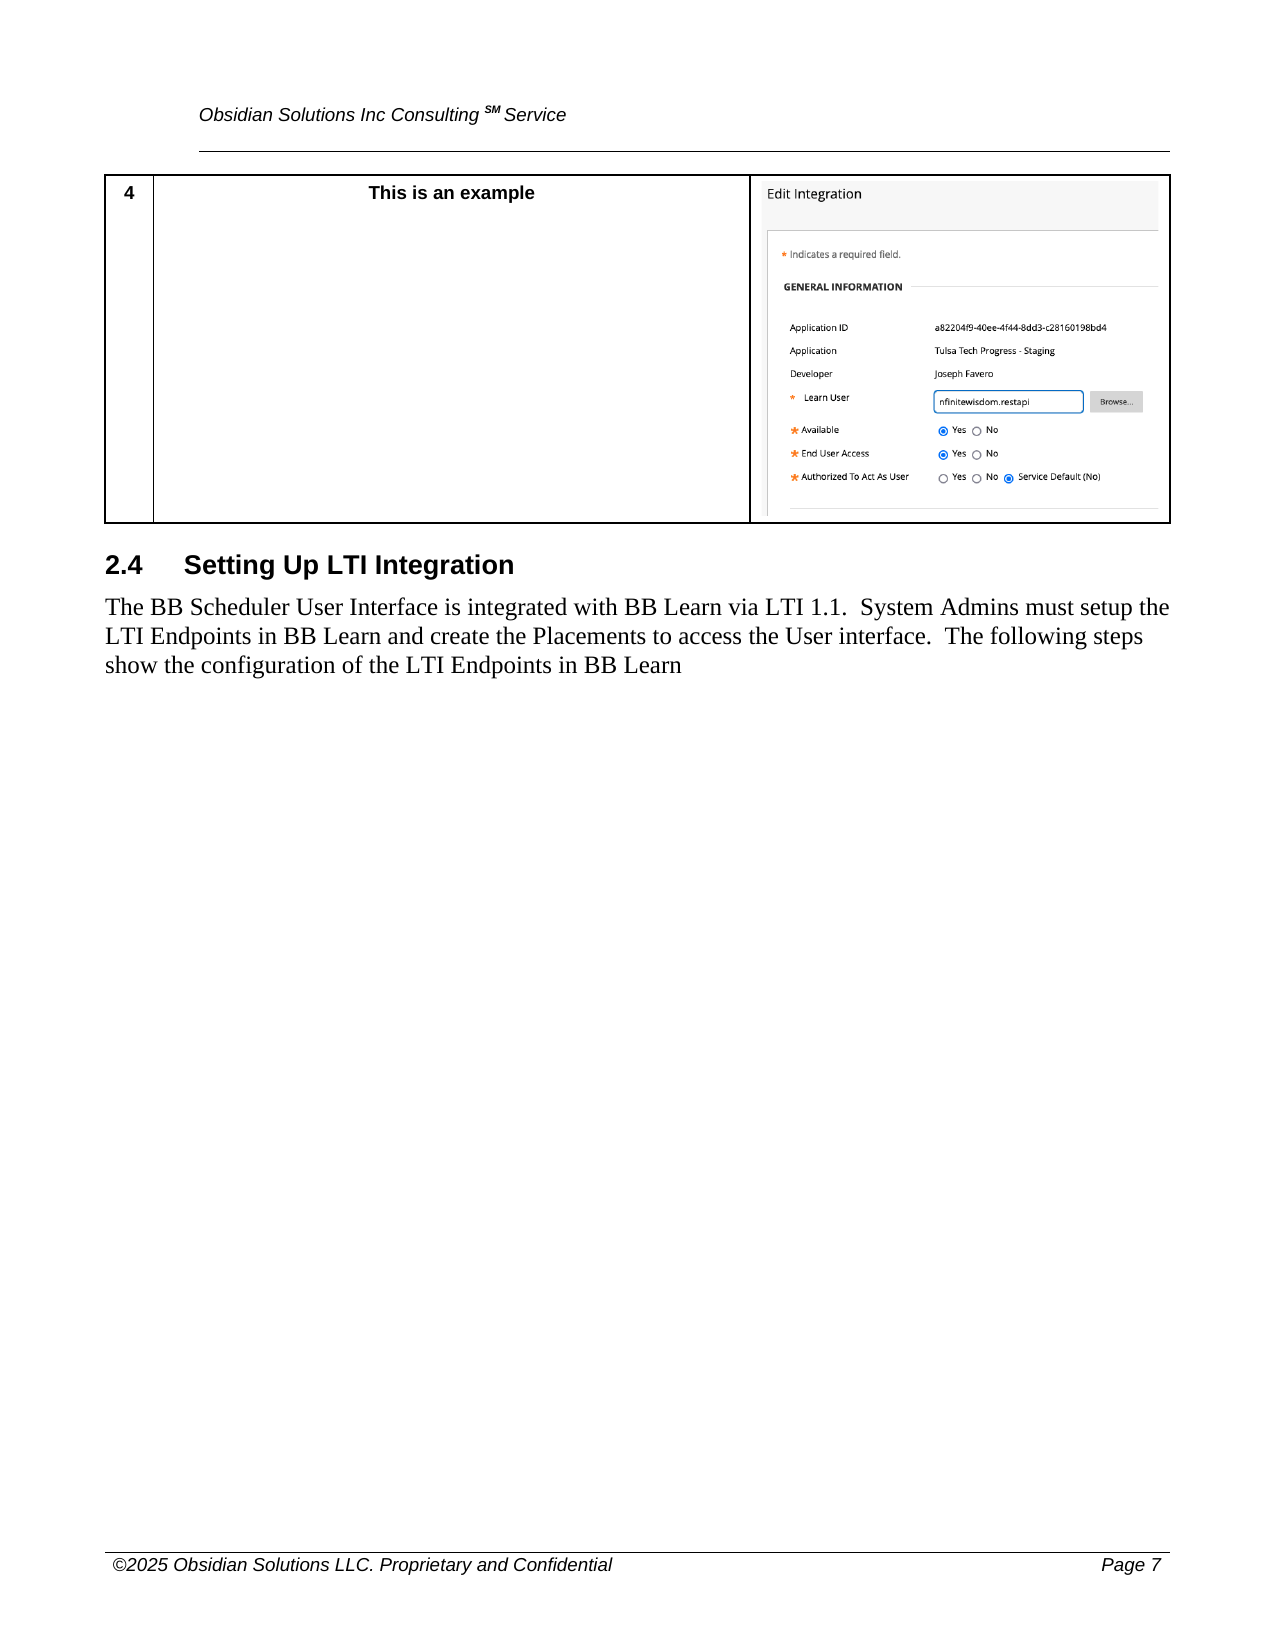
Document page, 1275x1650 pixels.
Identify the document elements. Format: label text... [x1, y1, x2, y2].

subtitle Setting Up LTI Integration [105, 549, 1170, 580]
text The BB Scheduler User Interface is integrated with BB Learn via LTI 1.1. System Admins must setup the LTI Endpoints in BB Learn and create the Placements to access the User interface. The following steps show the configuration of the LTI Endpoints in BB Learn [105, 592, 1170, 679]
table_cell This is an example [154, 176, 749, 522]
table_cell [751, 176, 1169, 522]
picture [761, 181, 1159, 516]
table_cell 4 [106, 176, 153, 522]
